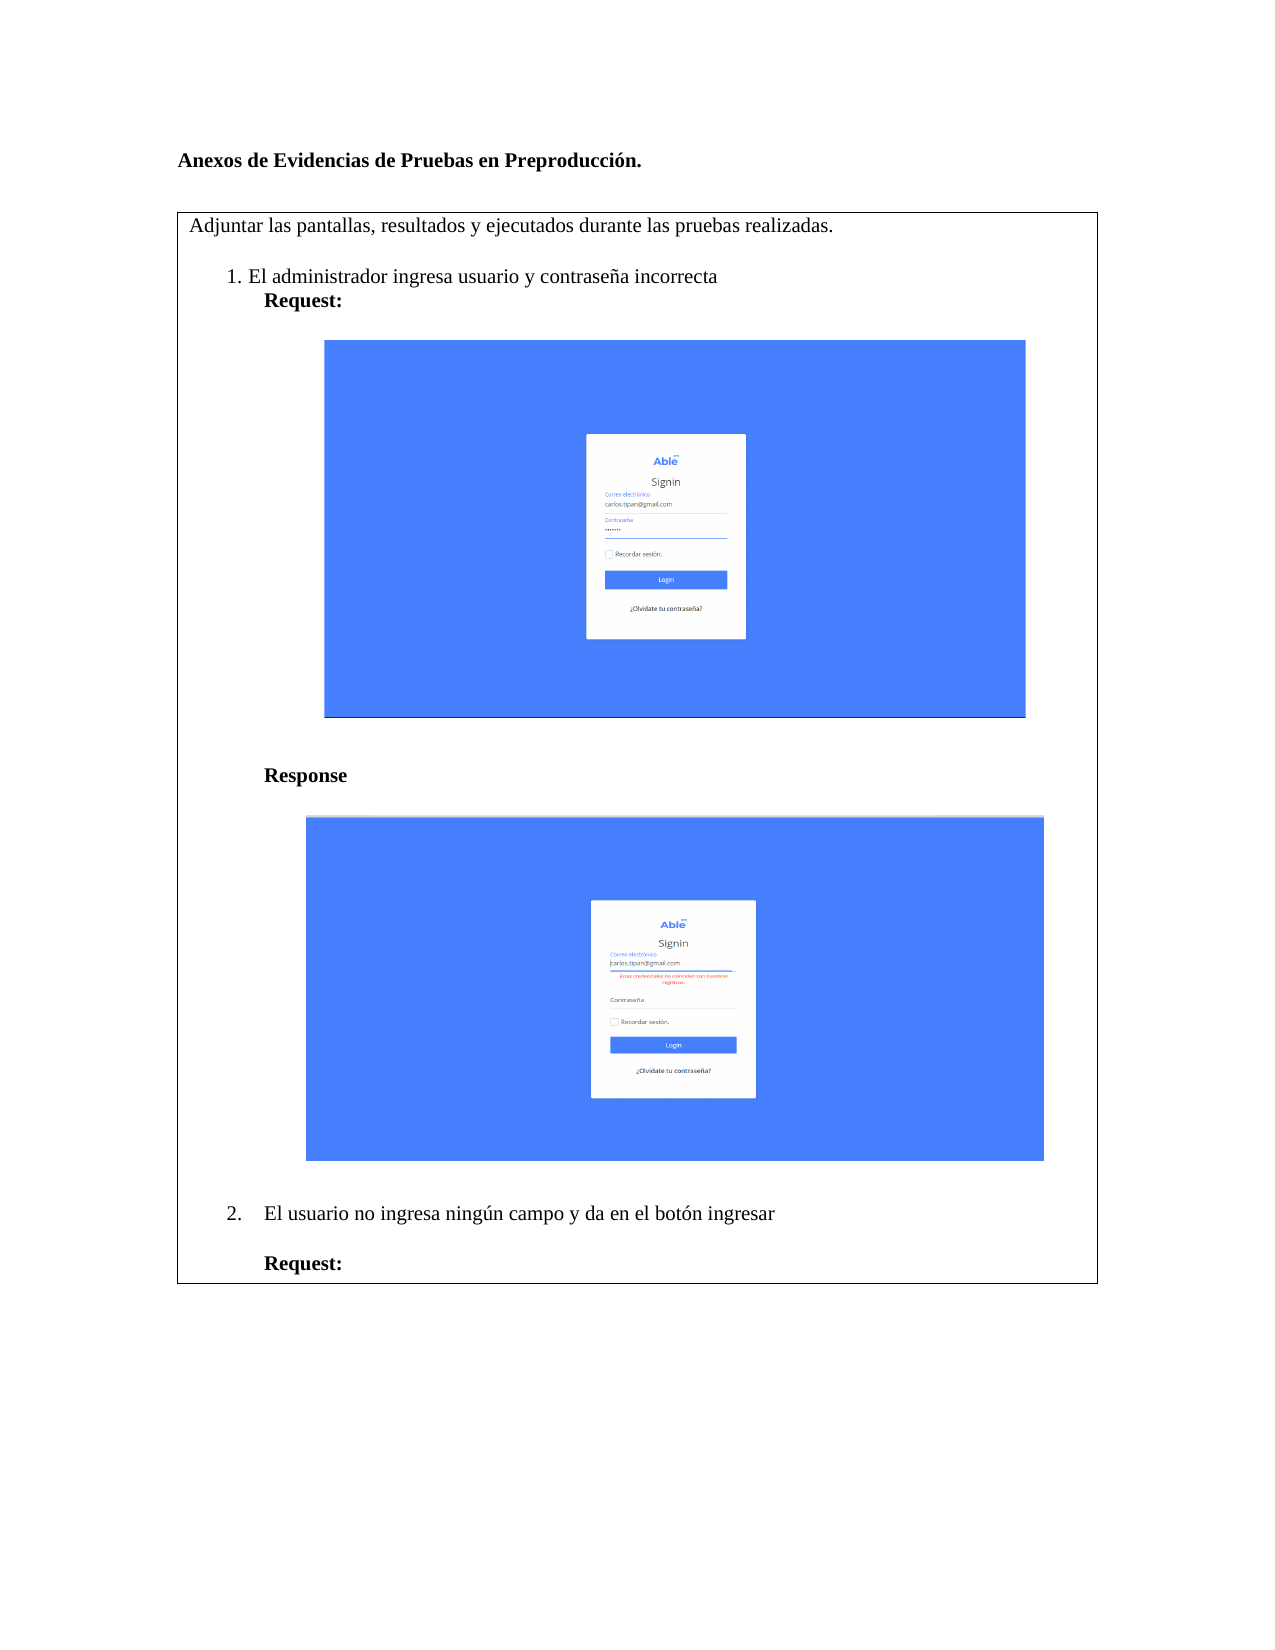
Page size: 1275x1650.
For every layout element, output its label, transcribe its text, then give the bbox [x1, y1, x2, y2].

picture [306, 815, 1044, 1161]
text Anexos de Evidencias de Pruebas en Preproducción. [177, 148, 1098, 172]
picture [324, 340, 1026, 718]
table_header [178, 213, 1097, 1283]
